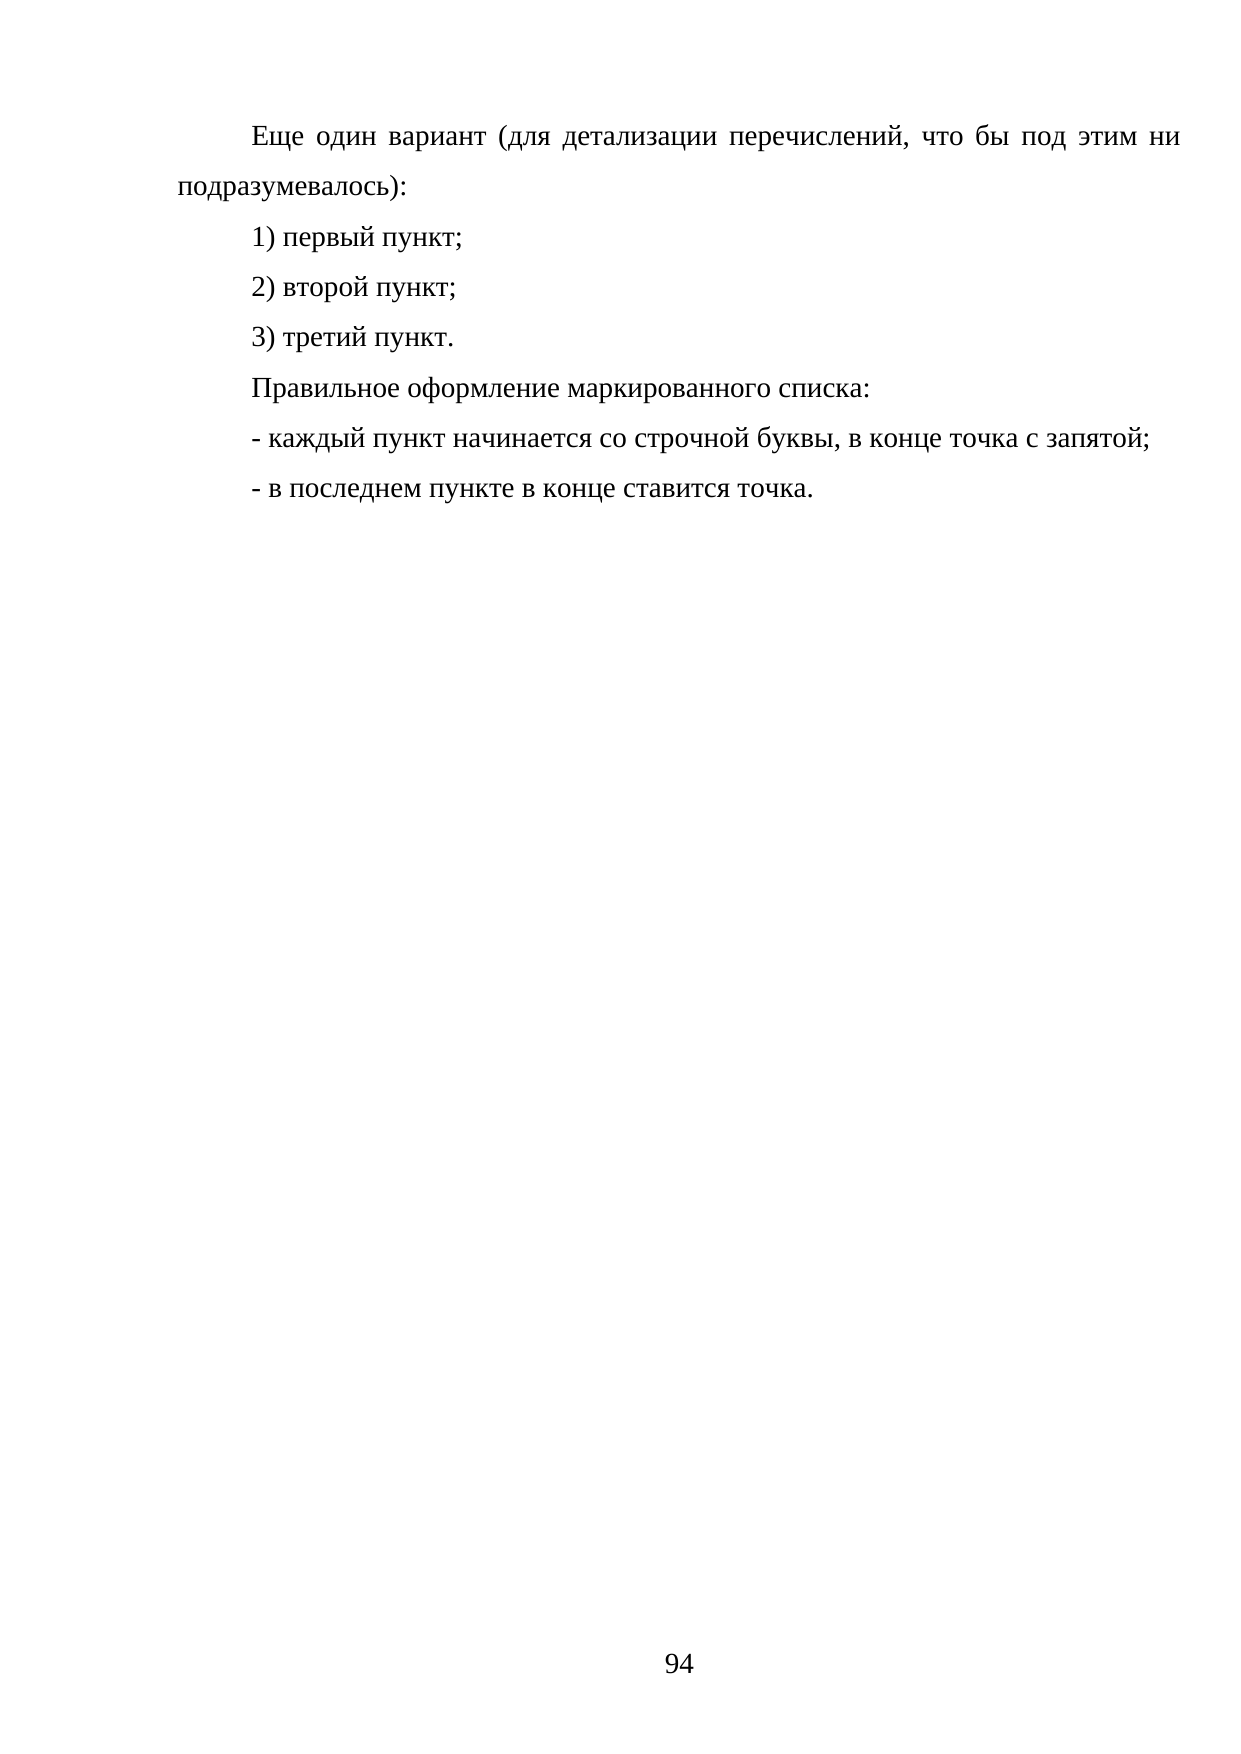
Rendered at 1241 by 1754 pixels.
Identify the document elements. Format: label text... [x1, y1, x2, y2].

list второй пункт; [177, 269, 1181, 303]
list первый пункт; [177, 219, 1181, 252]
list третий пункт. [177, 319, 1181, 353]
list в последнем пункте в конце ставится точка. [177, 470, 1181, 504]
text Правильное оформление маркированного списка: [177, 370, 1181, 403]
list каждый пункт начинается со строчной буквы, в конце точка с запятой; [177, 420, 1181, 453]
text Еще один вариант (для детализации перечислений, что бы под этим ни подразумевалось): [177, 118, 1181, 202]
